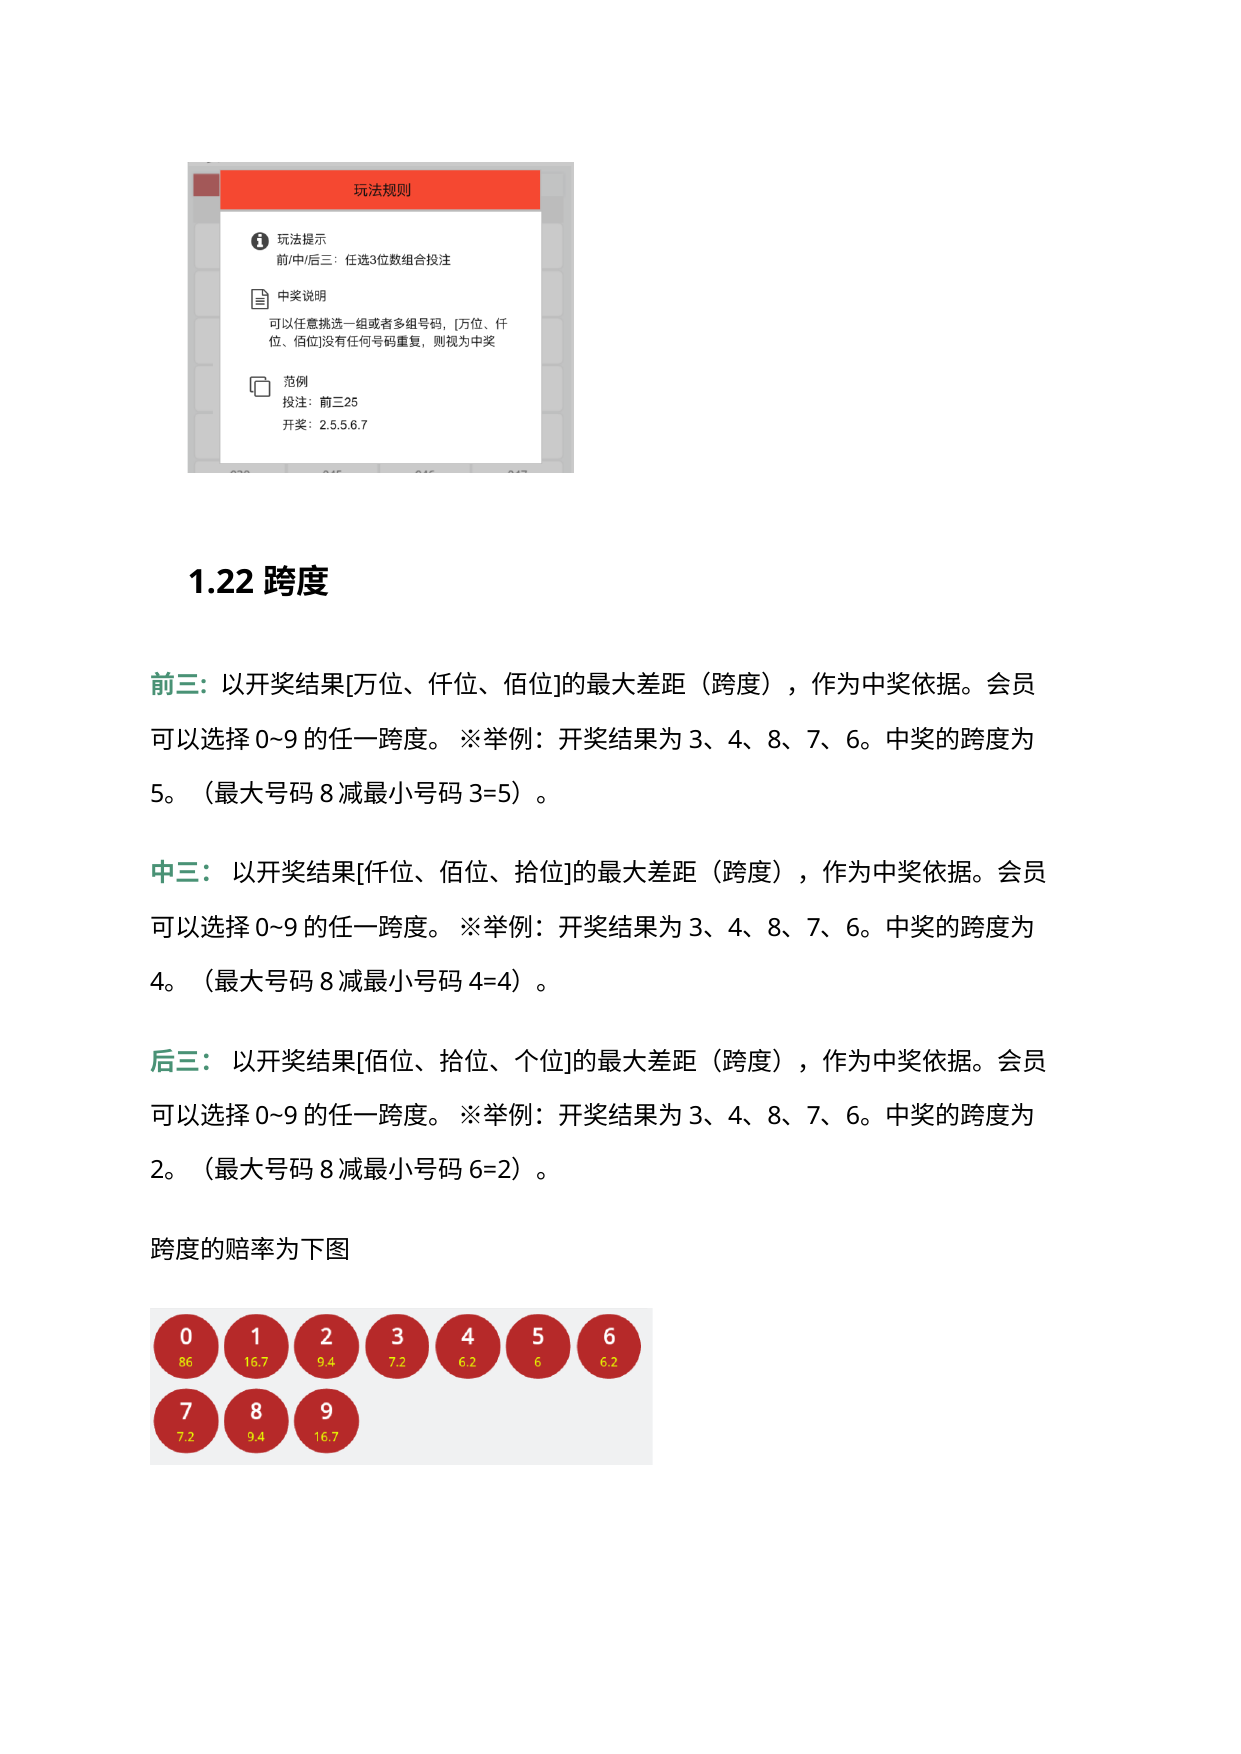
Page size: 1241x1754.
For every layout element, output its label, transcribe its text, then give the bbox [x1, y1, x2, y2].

list 跨度的赔率为下图 [150, 1229, 1053, 1265]
list 后三： 以开奖结果[佰位、拾位、个位]的最大差距（跨度），作为中奖依据。会员可以选择0~9的任一跨度。 ※举例：开奖结果为3、4、8、7、6。中奖的跨度为2。（最大号码8减最小号码6=2）。 [150, 1041, 1053, 1186]
picture [150, 1308, 653, 1465]
list 前三: 以开奖结果[万位、仟位、佰位]的最大差距（跨度），作为中奖依据。会员可以选择0~9的任一跨度。 ※举例：开奖结果为3、4、8、7、6。中奖的跨度为5。（最大号码8减最小号码3=5）。 [150, 665, 1053, 810]
picture [187, 162, 574, 473]
subtitle 1.22 跨度 [187, 554, 1053, 603]
list 中三： 以开奖结果[仟位、佰位、拾位]的最大差距（跨度），作为中奖依据。会员可以选择0~9的任一跨度。 ※举例：开奖结果为3、4、8、7、6。中奖的跨度为4。（最大号码8减最小号码4=4）。 [150, 853, 1053, 998]
